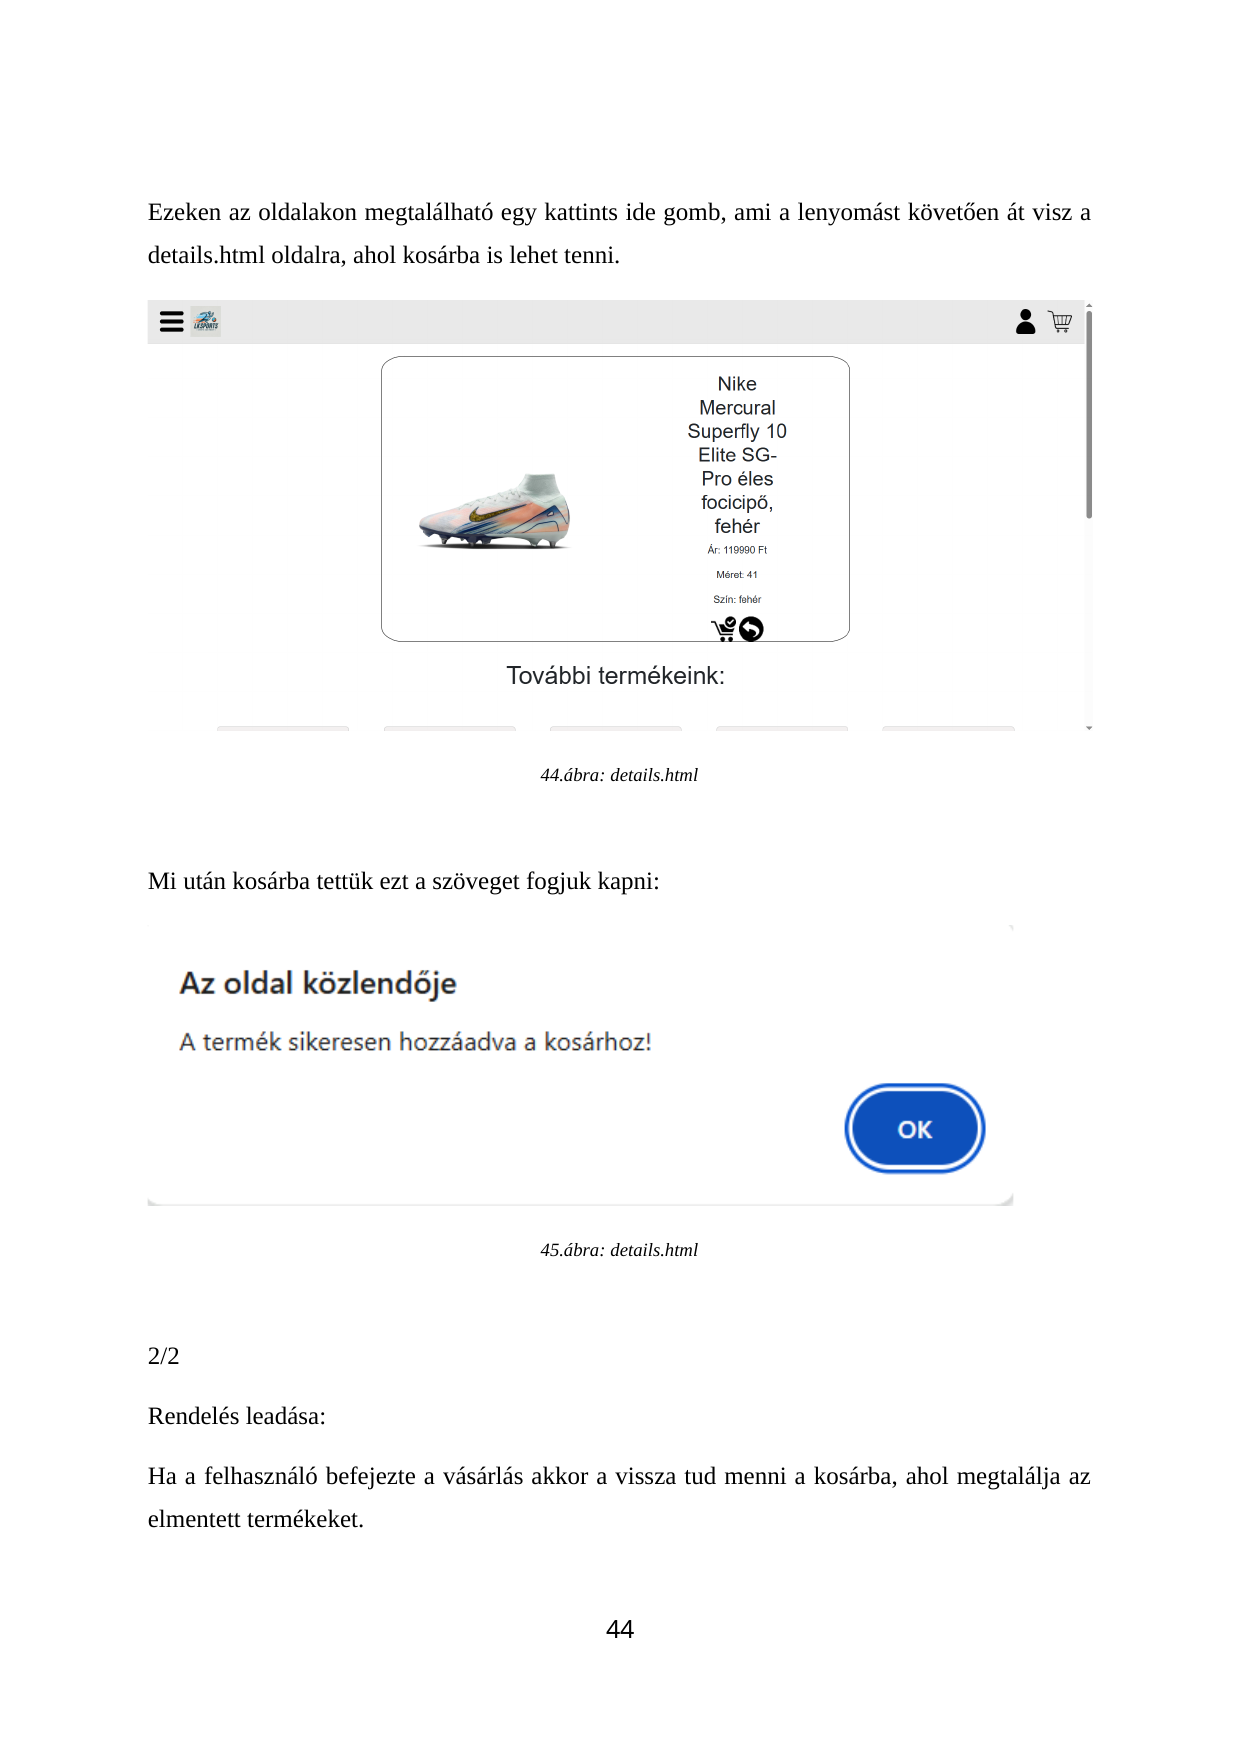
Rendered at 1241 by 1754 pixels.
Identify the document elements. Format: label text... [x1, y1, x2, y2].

text Ezeken az oldalakon megtalálható egy kattints ide gomb, ami a lenyomást követően át visz a details.html oldalra, ahol kosárba is lehet tenni. [148, 197, 1093, 269]
text Rendelés leadása: [148, 1401, 1093, 1430]
text 44.ábra: details.html [148, 764, 1093, 785]
picture [147, 300, 1093, 731]
text 2/2 [148, 1341, 1093, 1370]
picture [147, 925, 1014, 1206]
text 45.ábra: details.html [148, 1239, 1093, 1261]
text Mi után kosárba tettük ezt a szöveget fogjuk kapni: [148, 866, 1093, 895]
text Ha a felhasználó befejezte a vásárlás akkor a vissza tud menni a kosárba, ahol megtalálja az elmentett termékeket. [148, 1461, 1093, 1533]
